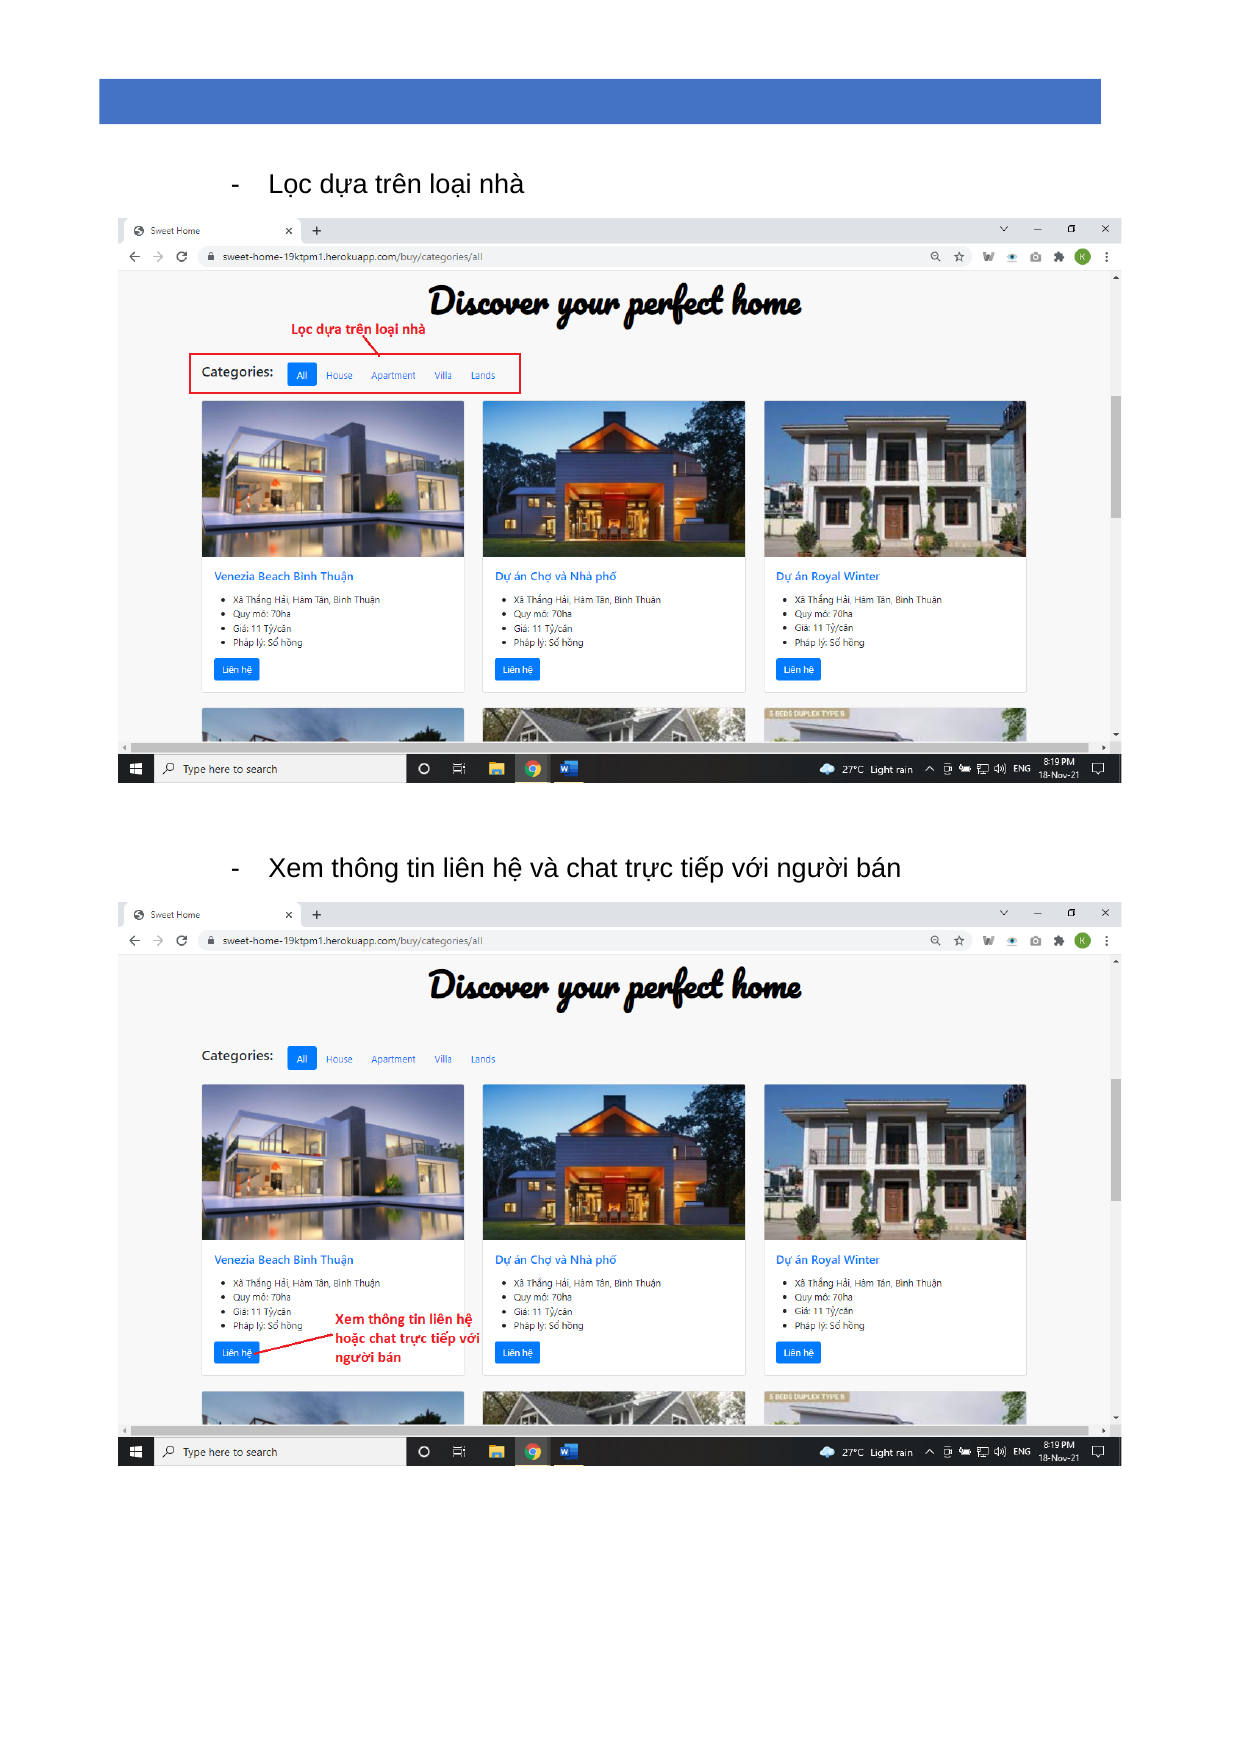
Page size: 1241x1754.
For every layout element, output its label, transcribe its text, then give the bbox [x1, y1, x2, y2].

picture [118, 902, 1122, 1466]
list Lọc dựa trên loại nhà [231, 168, 1122, 200]
picture [118, 218, 1122, 783]
list Xem thông tin liên hệ và chat trực tiếp với người bán [231, 852, 1122, 883]
